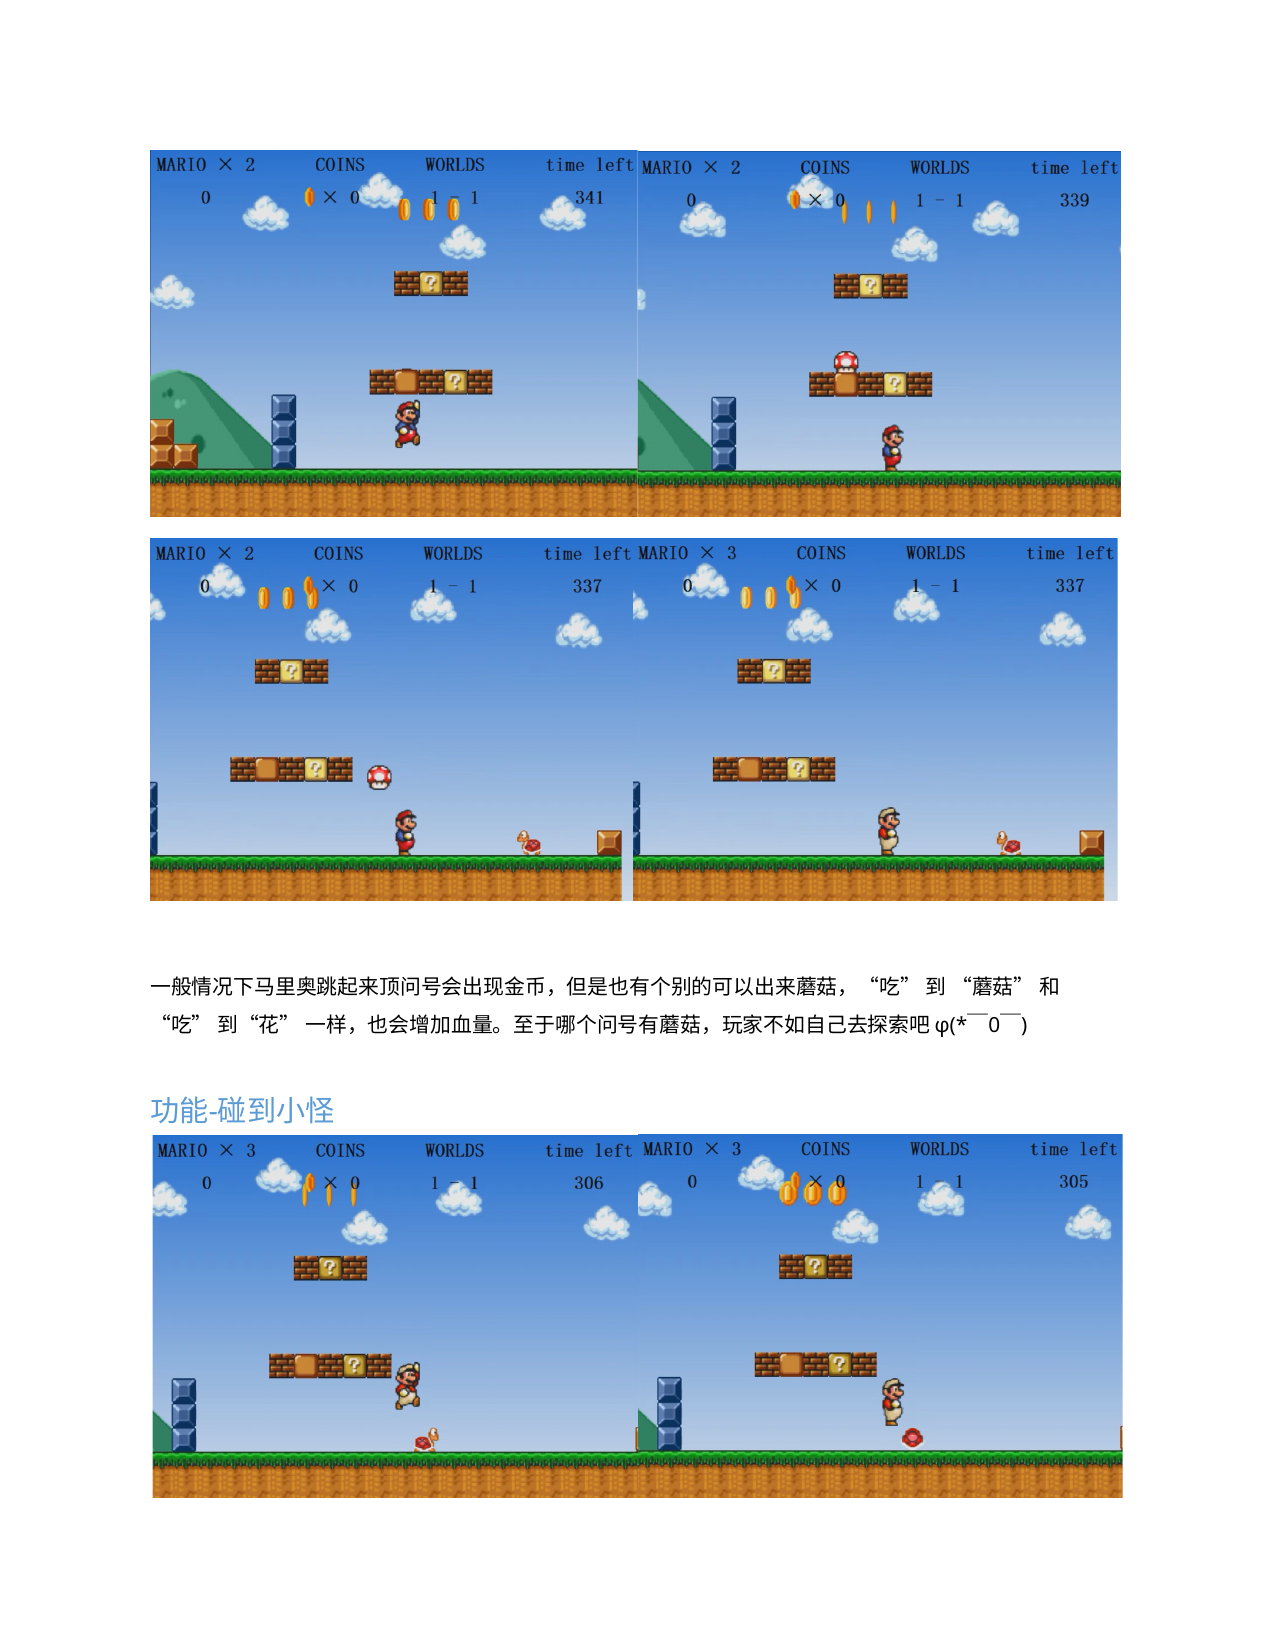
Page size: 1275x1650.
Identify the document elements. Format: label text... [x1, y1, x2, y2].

picture [150, 150, 1121, 517]
subtitle 功能-碰到小怪 [150, 1087, 1125, 1130]
picture [150, 538, 1118, 901]
text 一般情况下马里奥跳起来顶问号会出现金币，但是也有个别的可以出来蘑菇，“吃” 到 “蘑菇” 和 “吃” 到“花” 一样，也会增加血量。至于哪个问号有蘑菇，玩家不如自己去探索吧φ(*￣0￣) [150, 970, 1125, 1038]
picture [152, 1134, 1123, 1498]
